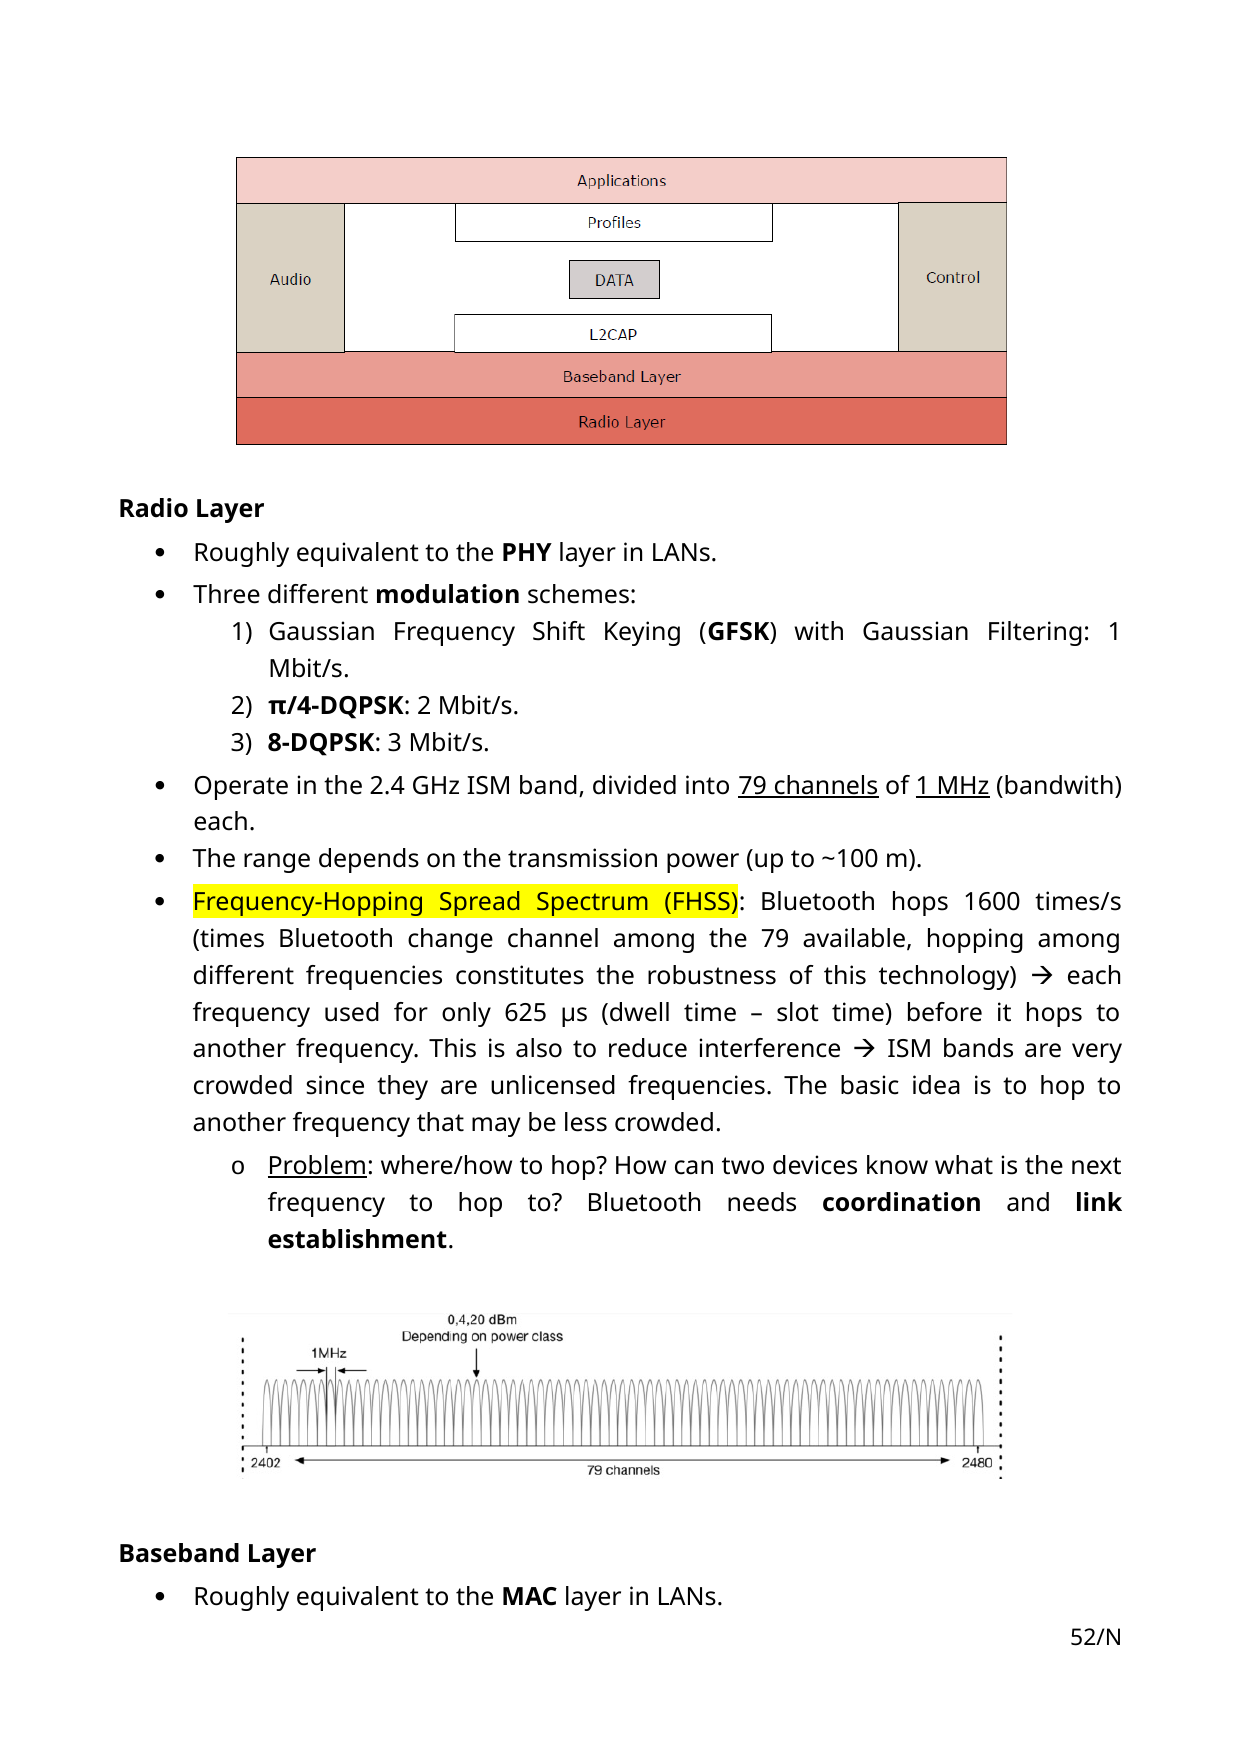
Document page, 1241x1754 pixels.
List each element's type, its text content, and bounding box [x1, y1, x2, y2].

list The range depends on the transmission power (up to ~100 m). [155, 841, 1122, 875]
picture [221, 147, 1019, 453]
list Frequency-Hopping Spread Spectrum (FHSS): Bluetooth hops 1600 times/s (times Bluetooth change channel among the 79 available, hopping among different frequencies constitutes the robustness of this technology) each frequency used for only 625 μs (dwell time – slot time) before it hops to another frequency. This is also to reduce interference ISM bands are very crowded since they are unlicensed frequencies. The basic idea is to hop to another frequency that may be less crowded. [155, 884, 1122, 1138]
list Operate in the 2.4 GHz ISM band, divided into 79 channels of 1 MHz (bandwith) each. [156, 767, 1122, 838]
list Gaussian Frequency Shift Keying (GFSK) with Gaussian Filtering: 1 Mbit/s. [231, 614, 1122, 685]
text Radio Layer [118, 491, 1122, 525]
list Roughly equivalent to the PHY layer in LANs. [156, 534, 1122, 568]
list Roughly equivalent to the MAC layer in LANs. [156, 1578, 1122, 1612]
text Baseband Layer [118, 1535, 1122, 1569]
picture [227, 1294, 1013, 1497]
list 8-DQPSK: 3 Mbit/s. [230, 724, 1122, 758]
list Three different modulation schemes: [156, 577, 1122, 611]
list Problem: where/how to hop? How can two devices know what is the next frequency to hop to? Bluetooth needs coordination and link establishment. [230, 1147, 1122, 1255]
list π/4-DQPSK: 2 Mbit/s. [231, 687, 1122, 722]
